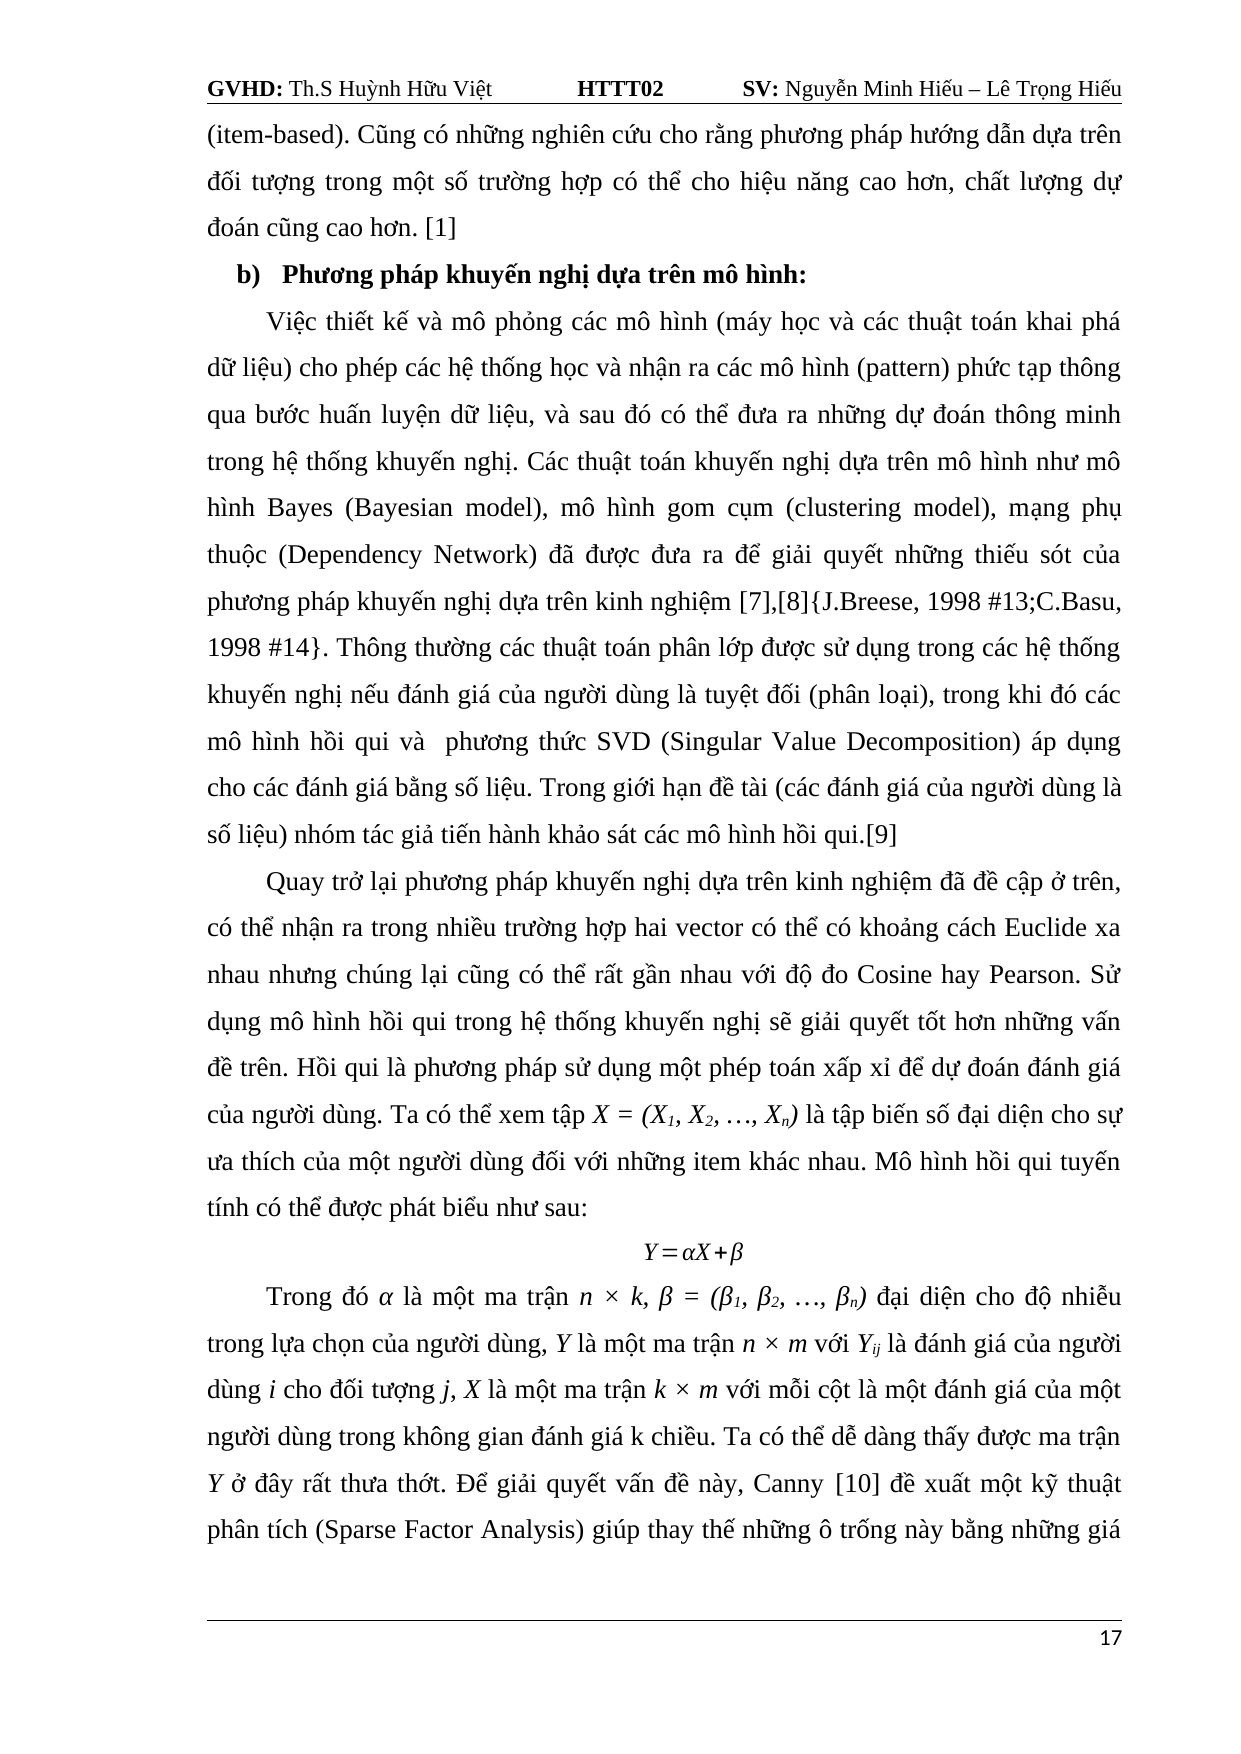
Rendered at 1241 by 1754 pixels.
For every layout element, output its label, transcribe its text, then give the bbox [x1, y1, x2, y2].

list Phương pháp khuyến nghị dựa trên mô hình: [207, 258, 1122, 289]
text Quay trở lại phương pháp khuyến nghị dựa trên kinh nghiệm đã đề cập ở trên, có thể nhận ra trong nhiều trường hợp hai vector có thể có khoảng cách Euclide xa nhau nhưng chúng lại cũng có thể rất gần nhau với độ đo Cosine hay Pearson. Sử dụng mô hình hồi qui trong hệ thống khuyến nghị sẽ giải quyết tốt hơn những vấn đề trên. Hồi qui là phương pháp sử dụng một phép toán xấp xỉ để dự đoán đánh giá của người dùng. Ta có thể xem tập X = (X1, X2, …, Xn) là tập biến số đại diện cho sự ưa thích của một người dùng đối với những item khác nhau. Mô hình hồi qui tuyến tính có thể được phát biểu như sau: [207, 865, 1122, 1223]
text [207, 1280, 1122, 1544]
text Việc thiết kế và mô phỏng các mô hình (máy học và các thuật toán khai phá dữ liệu) cho phép các hệ thống học và nhận ra các mô hình (pattern) phức tạp thông qua bước huấn luyện dữ liệu, và sau đó có thể đưa ra những dự đoán thông minh trong hệ thống khuyến nghị. Các thuật toán khuyến nghị dựa trên mô hình như mô hình Bayes (Bayesian model), mô hình gom cụm (clustering model), mạng phụ thuộc (Dependency Network) đã được đưa ra để giải quyết những thiếu sót của phương pháp khuyến nghị dựa trên kinh nghiệm [7],[8]{J.Breese, 1998 #13;C.Basu, 1998 #14}. Thông thường các thuật toán phân lớp được sử dụng trong các hệ thống khuyến nghị nếu đánh giá của người dùng là tuyệt đối (phân loại), trong khi đó các mô hình hồi qui và phương thức SVD (Singular Value Decomposition) áp dụng cho các đánh giá bằng số liệu. Trong giới hạn đề tài (các đánh giá của người dùng là số liệu) nhóm tác giả tiến hành khảo sát các mô hình hồi qui.[9] [207, 305, 1122, 849]
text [207, 118, 1122, 243]
